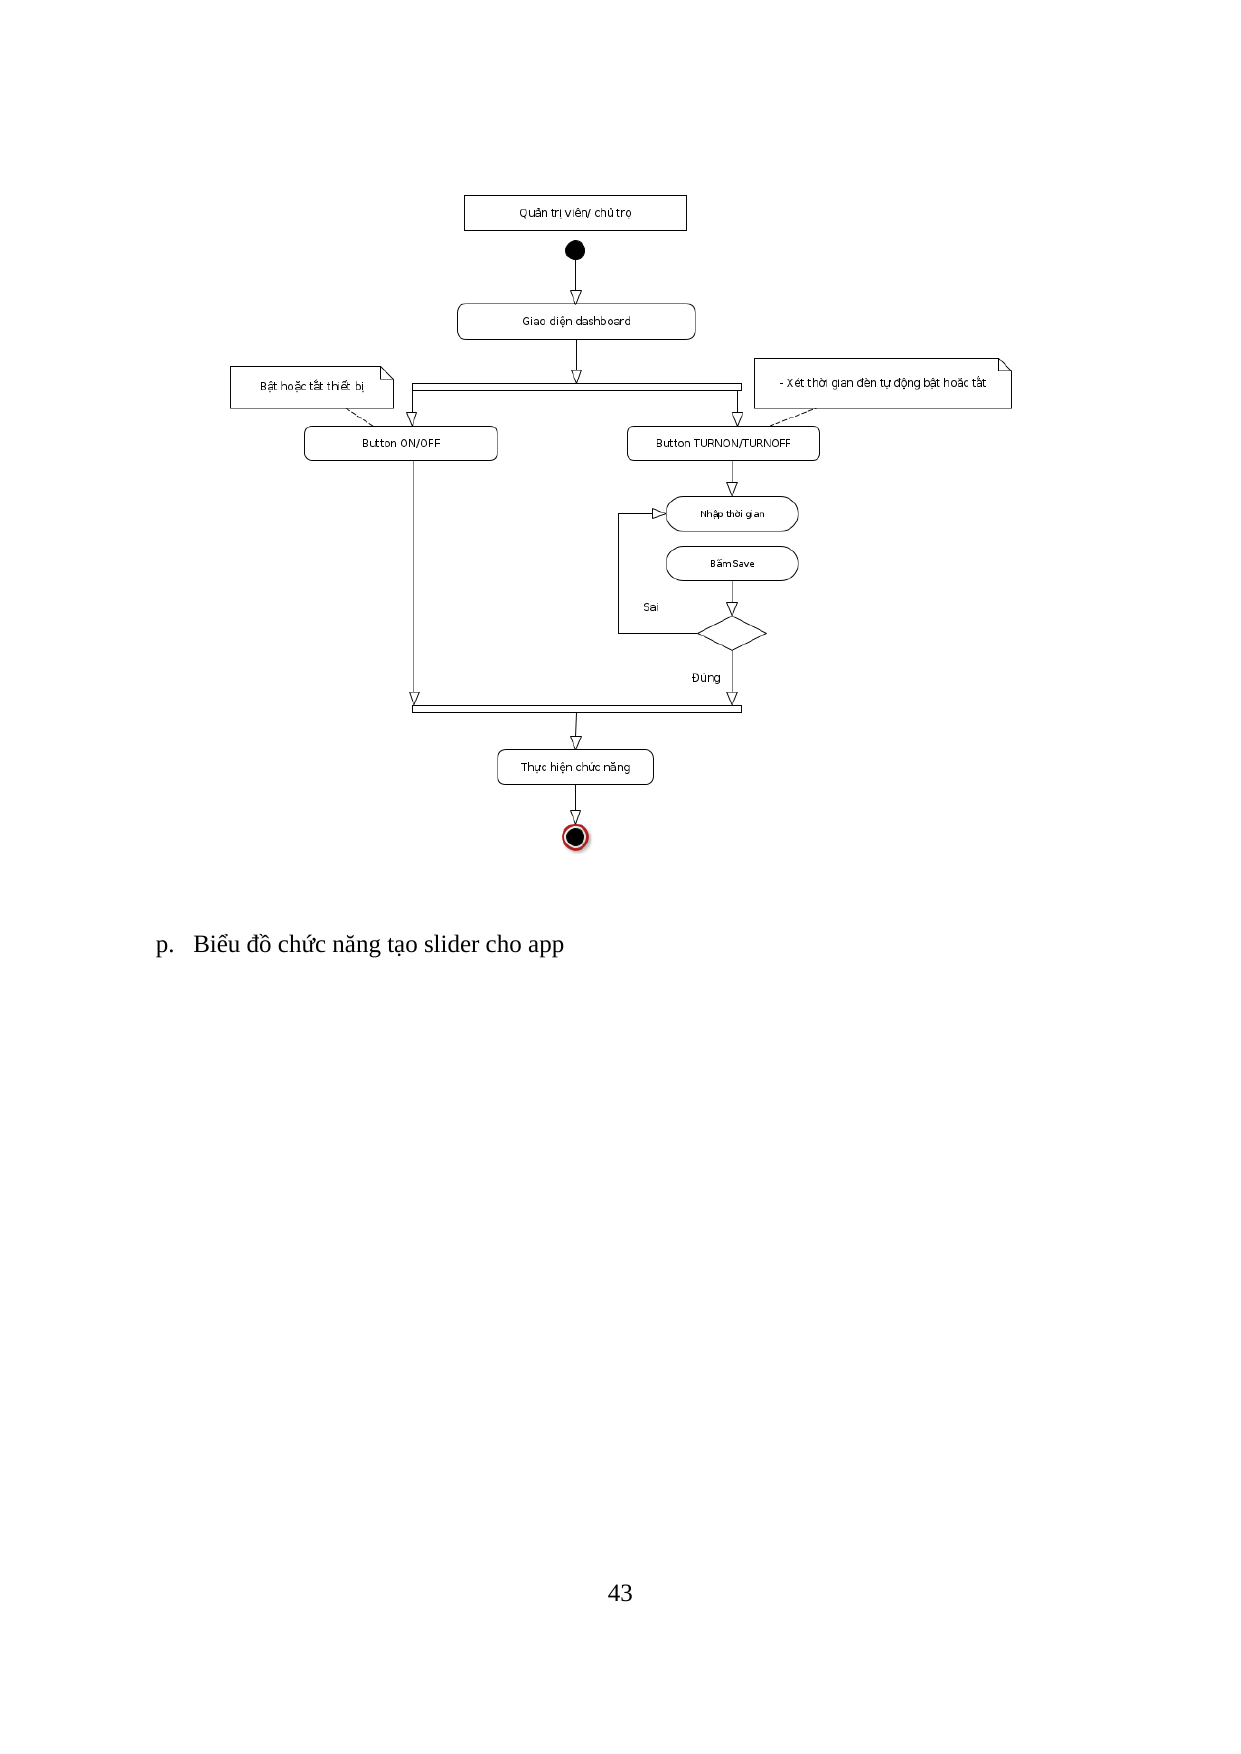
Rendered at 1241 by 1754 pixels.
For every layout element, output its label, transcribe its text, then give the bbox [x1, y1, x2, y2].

picture [216, 143, 1024, 872]
list p. Biểu đồ chức năng tạo slider cho app [156, 929, 1122, 958]
